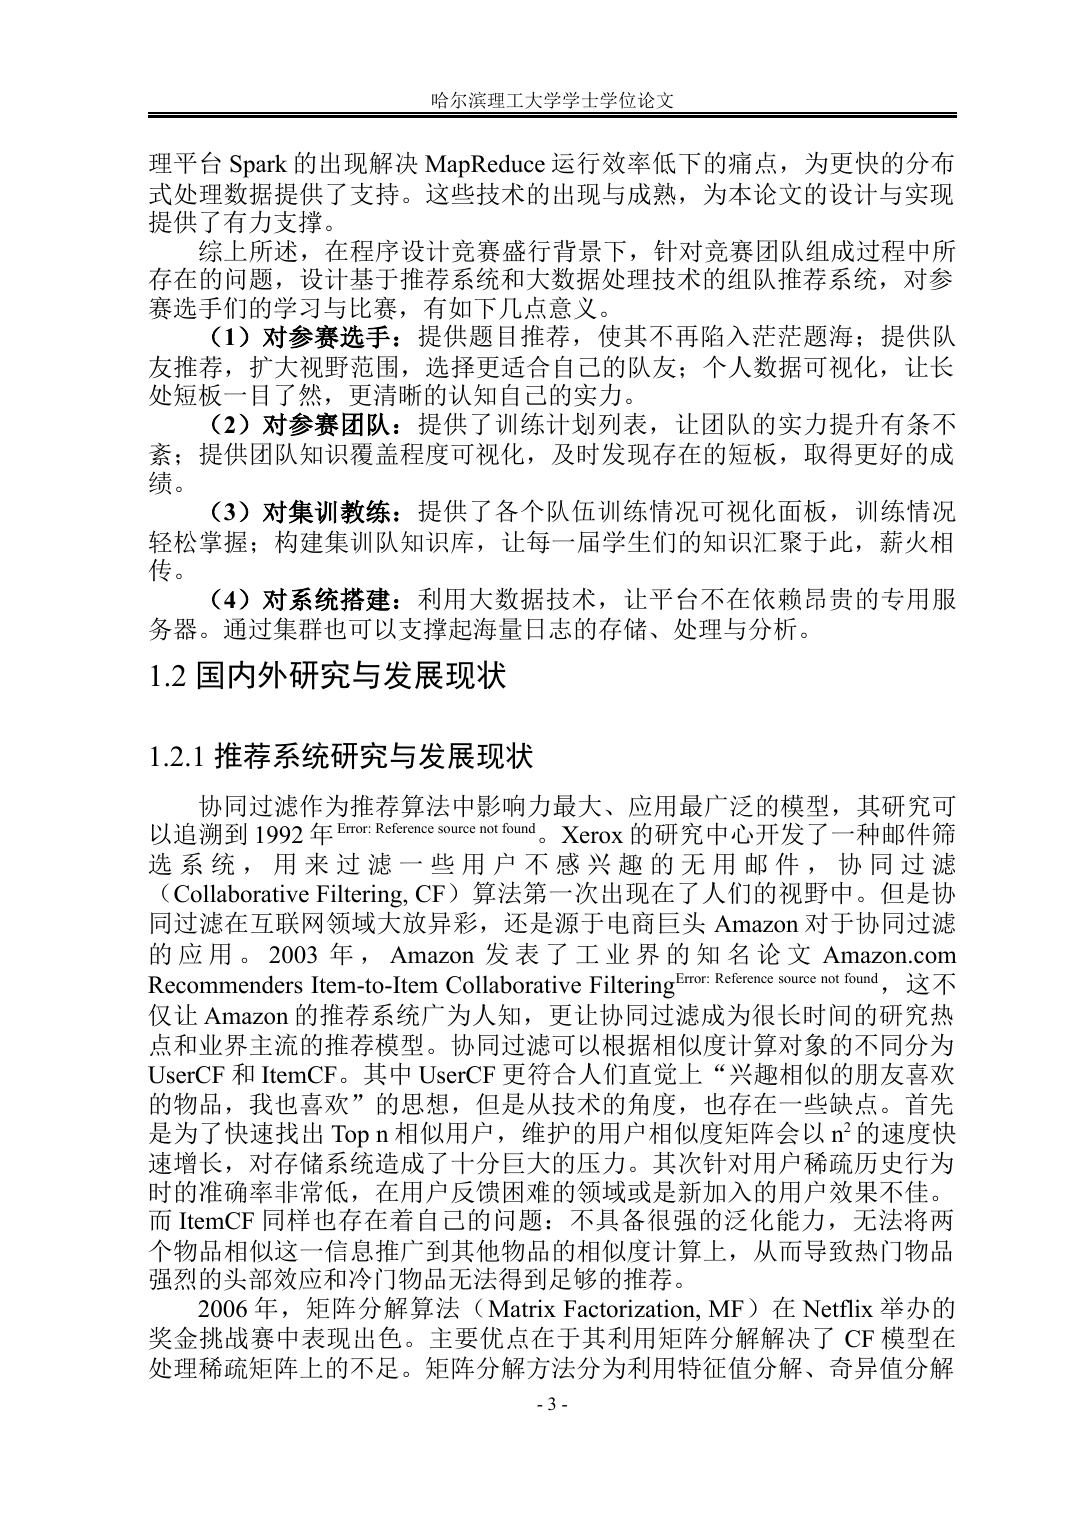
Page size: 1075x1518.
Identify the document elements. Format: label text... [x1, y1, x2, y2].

text 综上所述，在程序设计竞赛盛行背景下，针对竞赛团队组成过程中所存在的问题，设计基于推荐系统和大数据处理技术的组队推荐系统，对参赛选手们的学习与比赛，有如下几点意义。 [148, 235, 957, 321]
subtitle 推荐系统研究与发展现状 [148, 737, 957, 772]
text （3）对集训教练：提供了各个队伍训练情况可视化面板，训练情况轻松掌握；构建集训队知识库，让每一届学生们的知识汇聚于此，薪火相传。 [148, 496, 957, 583]
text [148, 1292, 957, 1381]
subtitle 国内外研究与发展现状 [148, 655, 957, 693]
text （2）对参赛团队：提供了训练计划列表，让团队的实力提升有条不紊；提供团队知识覆盖程度可视化，及时发现存在的短板，取得更好的成绩。 [148, 408, 957, 496]
text （4）对系统搭建：利用大数据技术，让平台不在依赖昂贵的专用服务器。通过集群也可以支撑起海量日志的存储、处理与分析。 [148, 583, 957, 642]
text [148, 148, 957, 235]
text （1）对参赛选手：提供题目推荐，使其不再陷入茫茫题海；提供队友推荐，扩大视野范围，选择更适合自己的队友；个人数据可视化，让长处短板一目了然，更清晰的认知自己的实力。 [148, 321, 957, 408]
